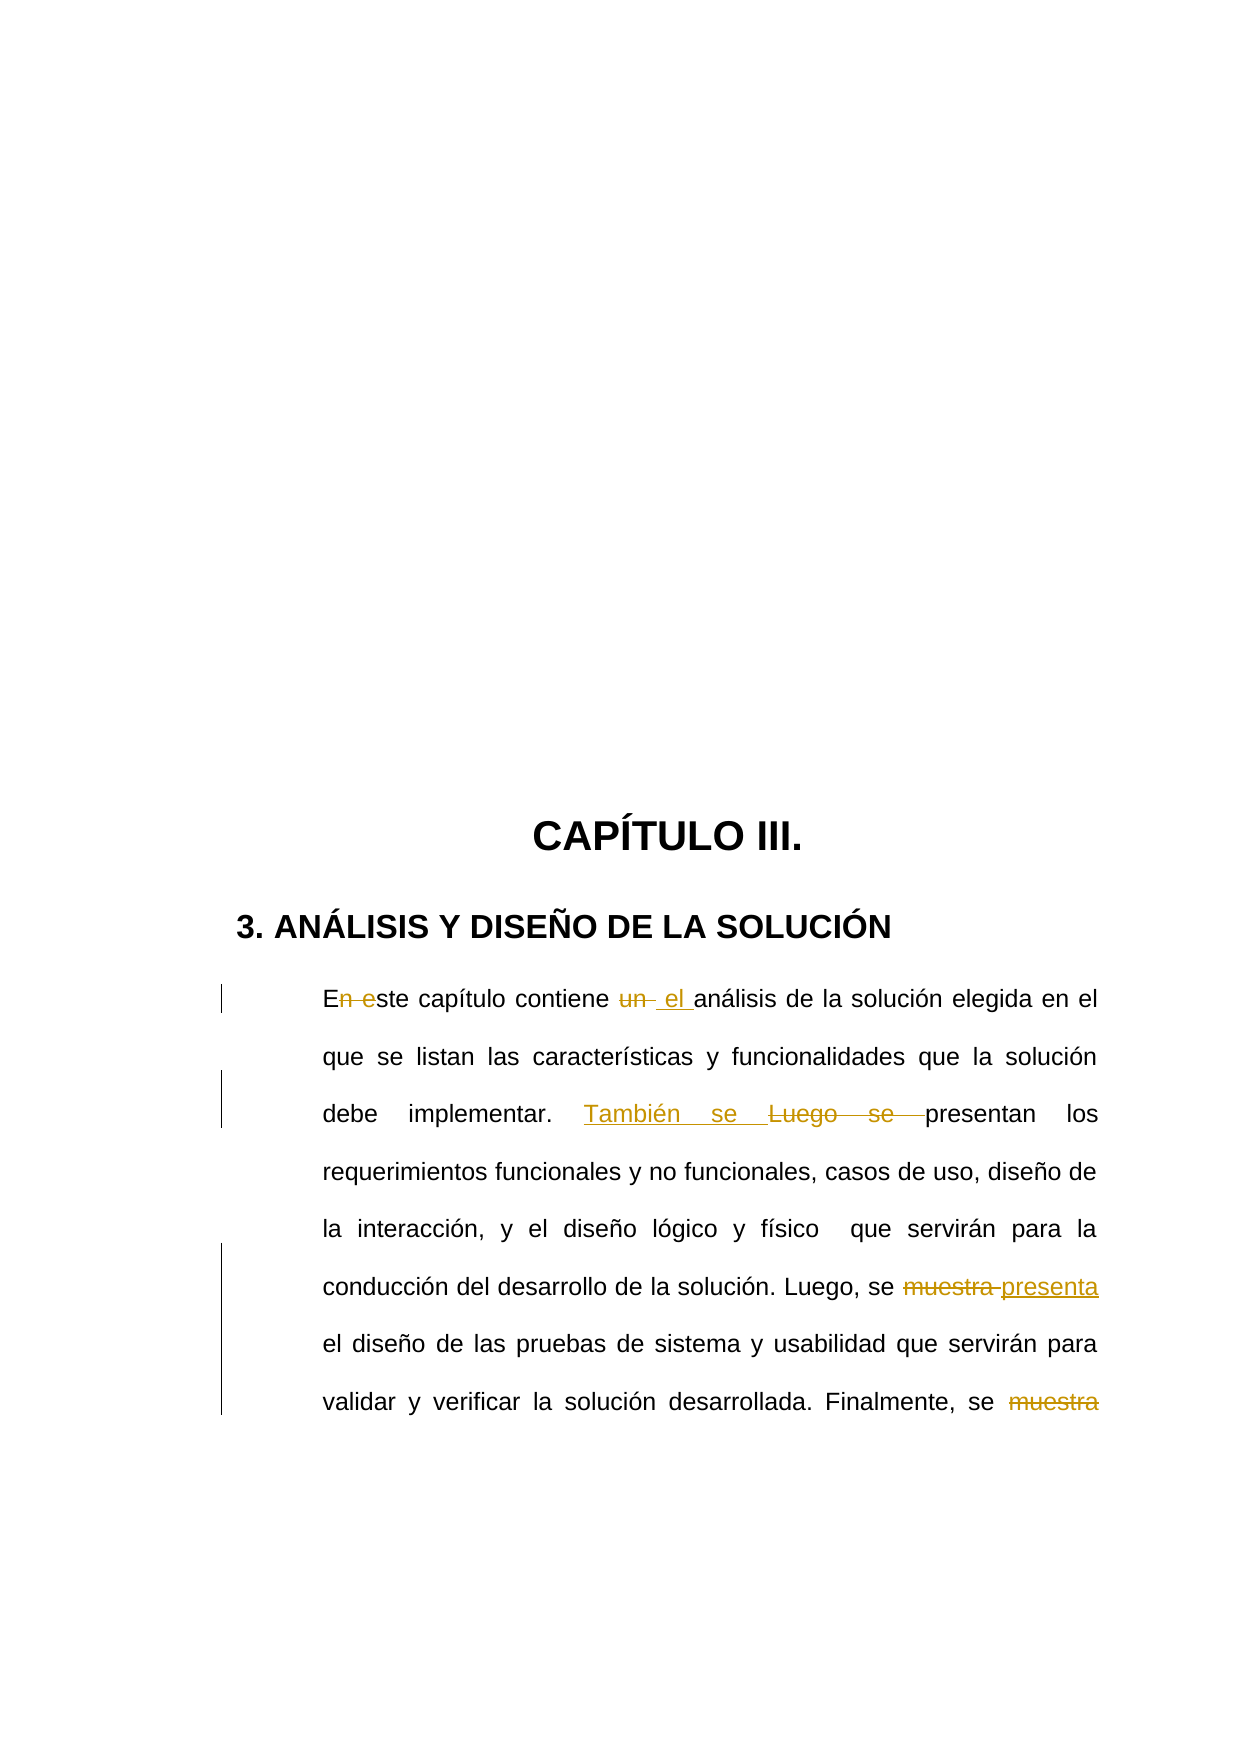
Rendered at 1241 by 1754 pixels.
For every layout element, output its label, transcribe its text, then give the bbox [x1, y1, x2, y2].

text CAPÍTULO III. [236, 811, 1098, 859]
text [322, 984, 1098, 1415]
text ANÁLISIS Y DISEÑO DE LA SOLUCIÓN [236, 907, 1098, 946]
